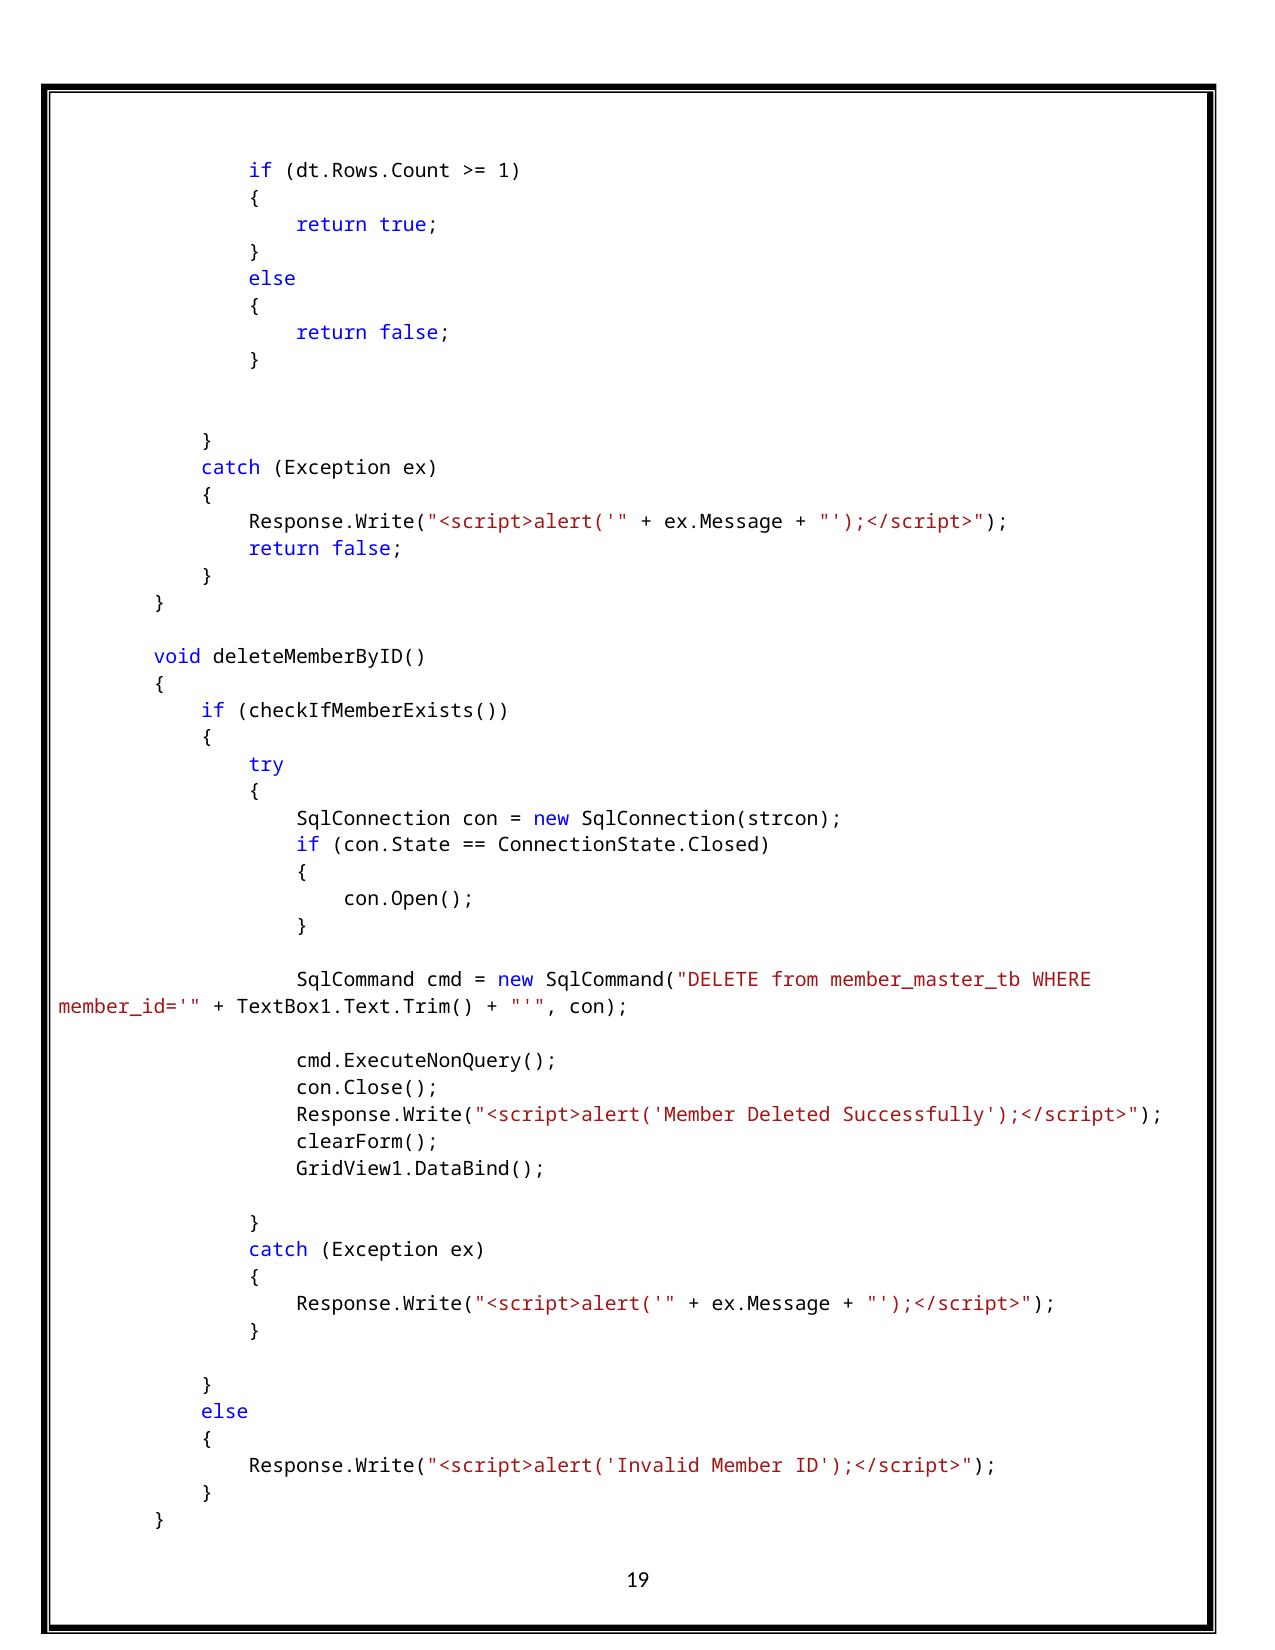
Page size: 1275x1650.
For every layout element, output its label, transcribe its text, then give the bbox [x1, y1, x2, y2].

text if (dt.Rows.Count >= 1) [58, 156, 1217, 183]
text SqlCommand cmd = new SqlCommand("DELETE from member_master_tb WHERE member_id='" + TextBox1.Text.Trim() + "'", con); [58, 966, 1217, 1019]
text clearForm(); [58, 1127, 1217, 1154]
text GridView1.DataBind(); [58, 1154, 1217, 1181]
text catch (Exception ex) [58, 453, 1217, 480]
text { [58, 858, 1217, 885]
text } [58, 1505, 1217, 1532]
text { [58, 669, 1217, 696]
text Response.Write("<script>alert('Invalid Member ID');</script>"); [58, 1451, 1217, 1478]
text con.Close(); [58, 1073, 1217, 1101]
text else [58, 264, 1217, 291]
text { [58, 1262, 1217, 1289]
text SqlConnection con = new SqlConnection(strcon); [58, 804, 1217, 831]
text else [58, 1397, 1217, 1424]
text { [58, 291, 1217, 318]
text return false; [58, 534, 1217, 561]
text { [58, 480, 1217, 507]
text try [58, 750, 1217, 777]
text if (checkIfMemberExists()) [58, 696, 1217, 723]
text cmd.ExecuteNonQuery(); [58, 1047, 1217, 1073]
text return false; [58, 318, 1217, 345]
text Response.Write("<script>alert('" + ex.Message + "');</script>"); [58, 1289, 1217, 1316]
text catch (Exception ex) [58, 1235, 1217, 1262]
text Response.Write("<script>alert('" + ex.Message + "');</script>"); [58, 507, 1217, 534]
text if (con.State == ConnectionState.Closed) [58, 831, 1217, 858]
text } [58, 237, 1217, 264]
text return true; [58, 210, 1217, 237]
text } [58, 561, 1217, 588]
text } [58, 1208, 1217, 1235]
text { [58, 723, 1217, 750]
text } [58, 345, 1217, 372]
text } [58, 1478, 1217, 1505]
text } [58, 912, 1217, 939]
text { [58, 1424, 1217, 1451]
text } [58, 588, 1217, 615]
text { [58, 777, 1217, 804]
text Response.Write("<script>alert('Member Deleted Successfully');</script>"); [58, 1101, 1217, 1127]
text } [58, 1316, 1217, 1343]
text { [58, 183, 1217, 210]
text void deleteMemberByID() [58, 642, 1217, 669]
text con.Open(); [58, 885, 1217, 912]
text } [58, 1370, 1217, 1397]
text } [58, 426, 1217, 453]
